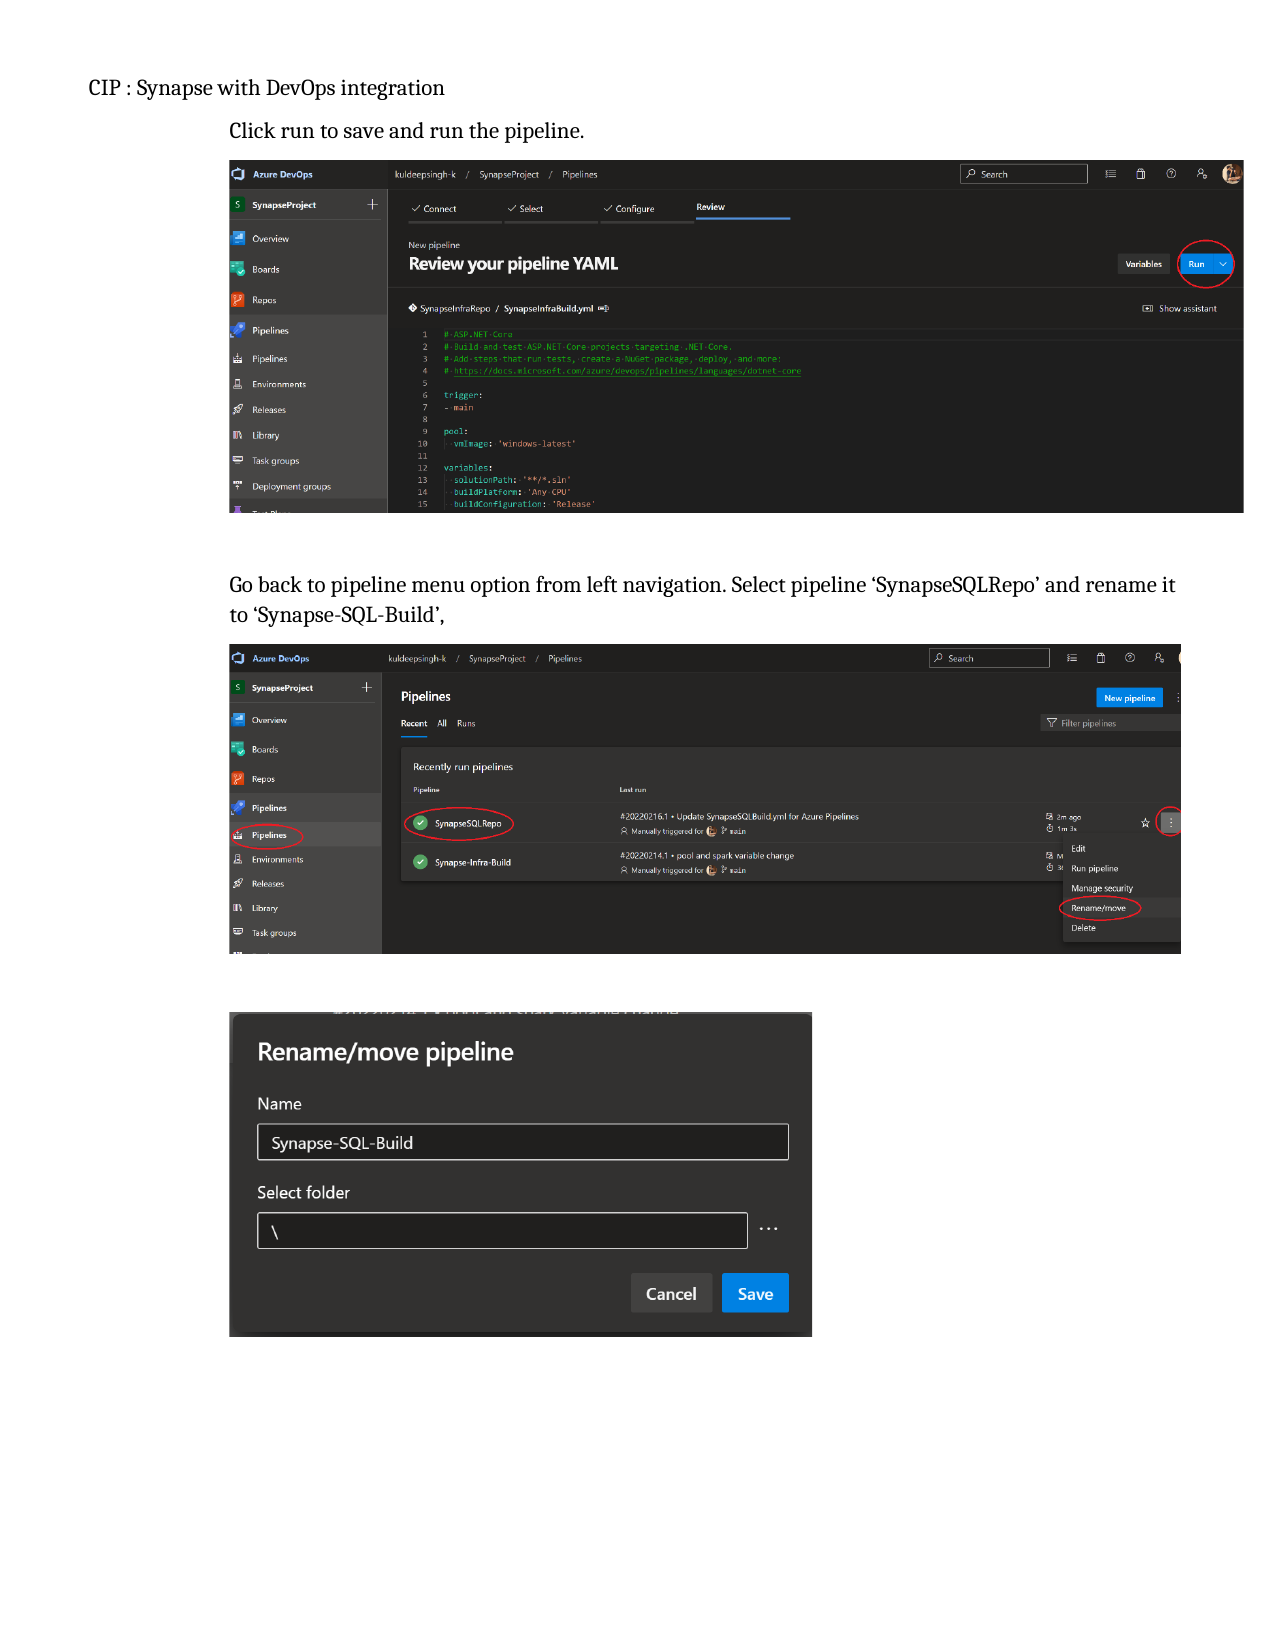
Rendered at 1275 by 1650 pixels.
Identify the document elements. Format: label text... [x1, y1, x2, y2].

picture [229, 160, 1244, 513]
text Go back to pipeline menu option from left navigation. Select pipeline ‘SynapseSQLRepo’ and rename it to ‘Synapse-SQL-Build’, [229, 572, 1196, 628]
text Click run to save and run the pipeline. [229, 118, 1196, 144]
picture [229, 644, 1181, 954]
picture [229, 1012, 813, 1337]
